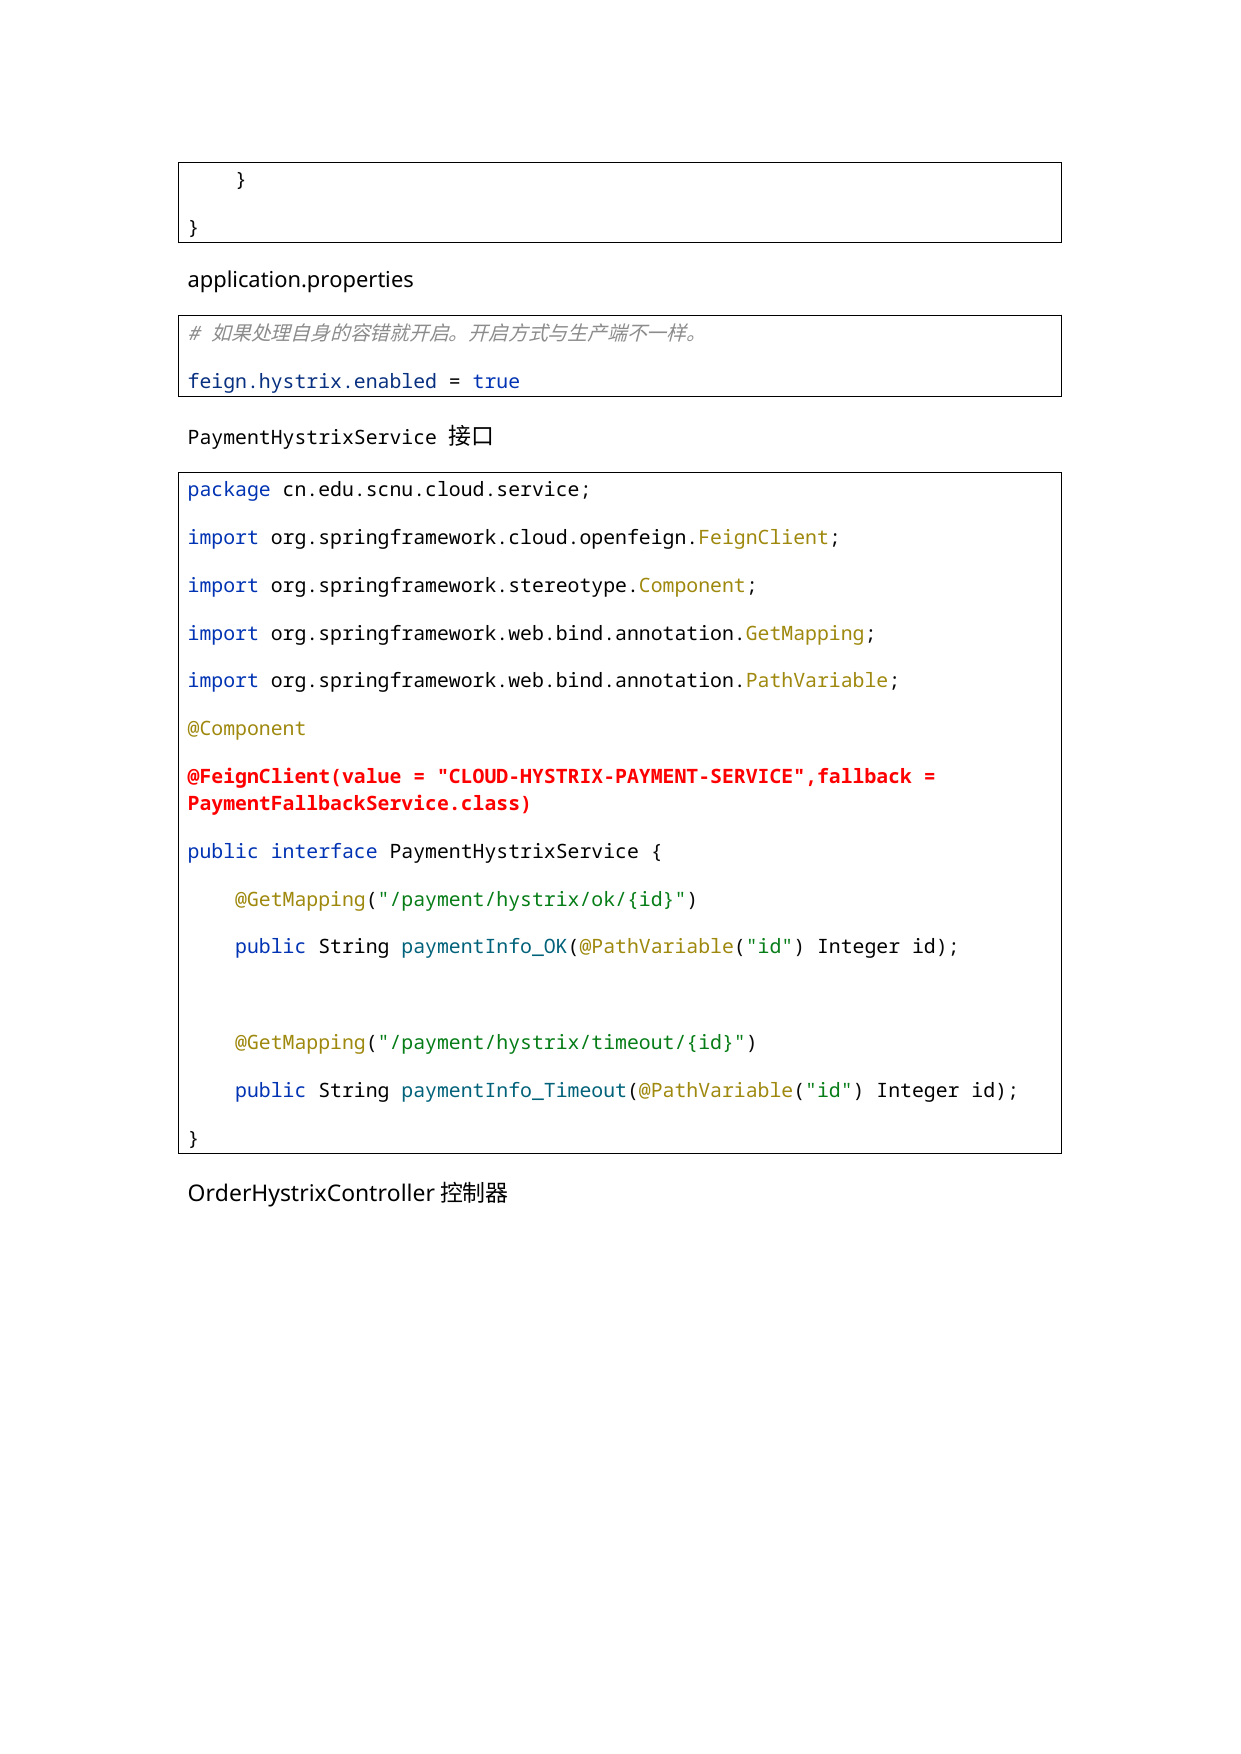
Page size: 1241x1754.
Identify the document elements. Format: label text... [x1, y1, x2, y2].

text @FeignClient(value = "CLOUD-HYSTRIX-PAYMENT-SERVICE",fallback = PaymentFallbackService.class) [179, 759, 1061, 816]
text public String paymentInfo_Timeout(@PathVariable("id") Integer id); [179, 1073, 1061, 1103]
text public String paymentInfo_OK(@PathVariable("id") Integer id); [179, 929, 1061, 959]
text PaymentHystrixService 接口 [187, 418, 1053, 451]
text } [179, 210, 1061, 242]
text import org.springframework.web.bind.annotation.PathVariable; [179, 663, 1061, 693]
text public interface PaymentHystrixService { [179, 834, 1061, 864]
text @GetMapping("/payment/hystrix/timeout/{id}") [179, 1025, 1061, 1055]
text OrderHystrixController控制器 [187, 1175, 1053, 1208]
text import org.springframework.cloud.openfeign.FeignClient; [179, 520, 1061, 550]
text import org.springframework.web.bind.annotation.GetMapping; [179, 616, 1061, 646]
text @Component [179, 711, 1061, 741]
text # 如果处理自身的容错就开启。开启方式与生产端不一样。 [179, 316, 1061, 346]
text } [179, 163, 1061, 192]
text import org.springframework.stereotype.Component; [179, 568, 1061, 598]
text feign.hystrix.enabled = true [179, 364, 1061, 396]
text application.properties [187, 264, 1053, 294]
text package cn.edu.scnu.cloud.service; [179, 473, 1061, 502]
text } [179, 1121, 1061, 1153]
text @GetMapping("/payment/hystrix/ok/{id}") [179, 882, 1061, 912]
